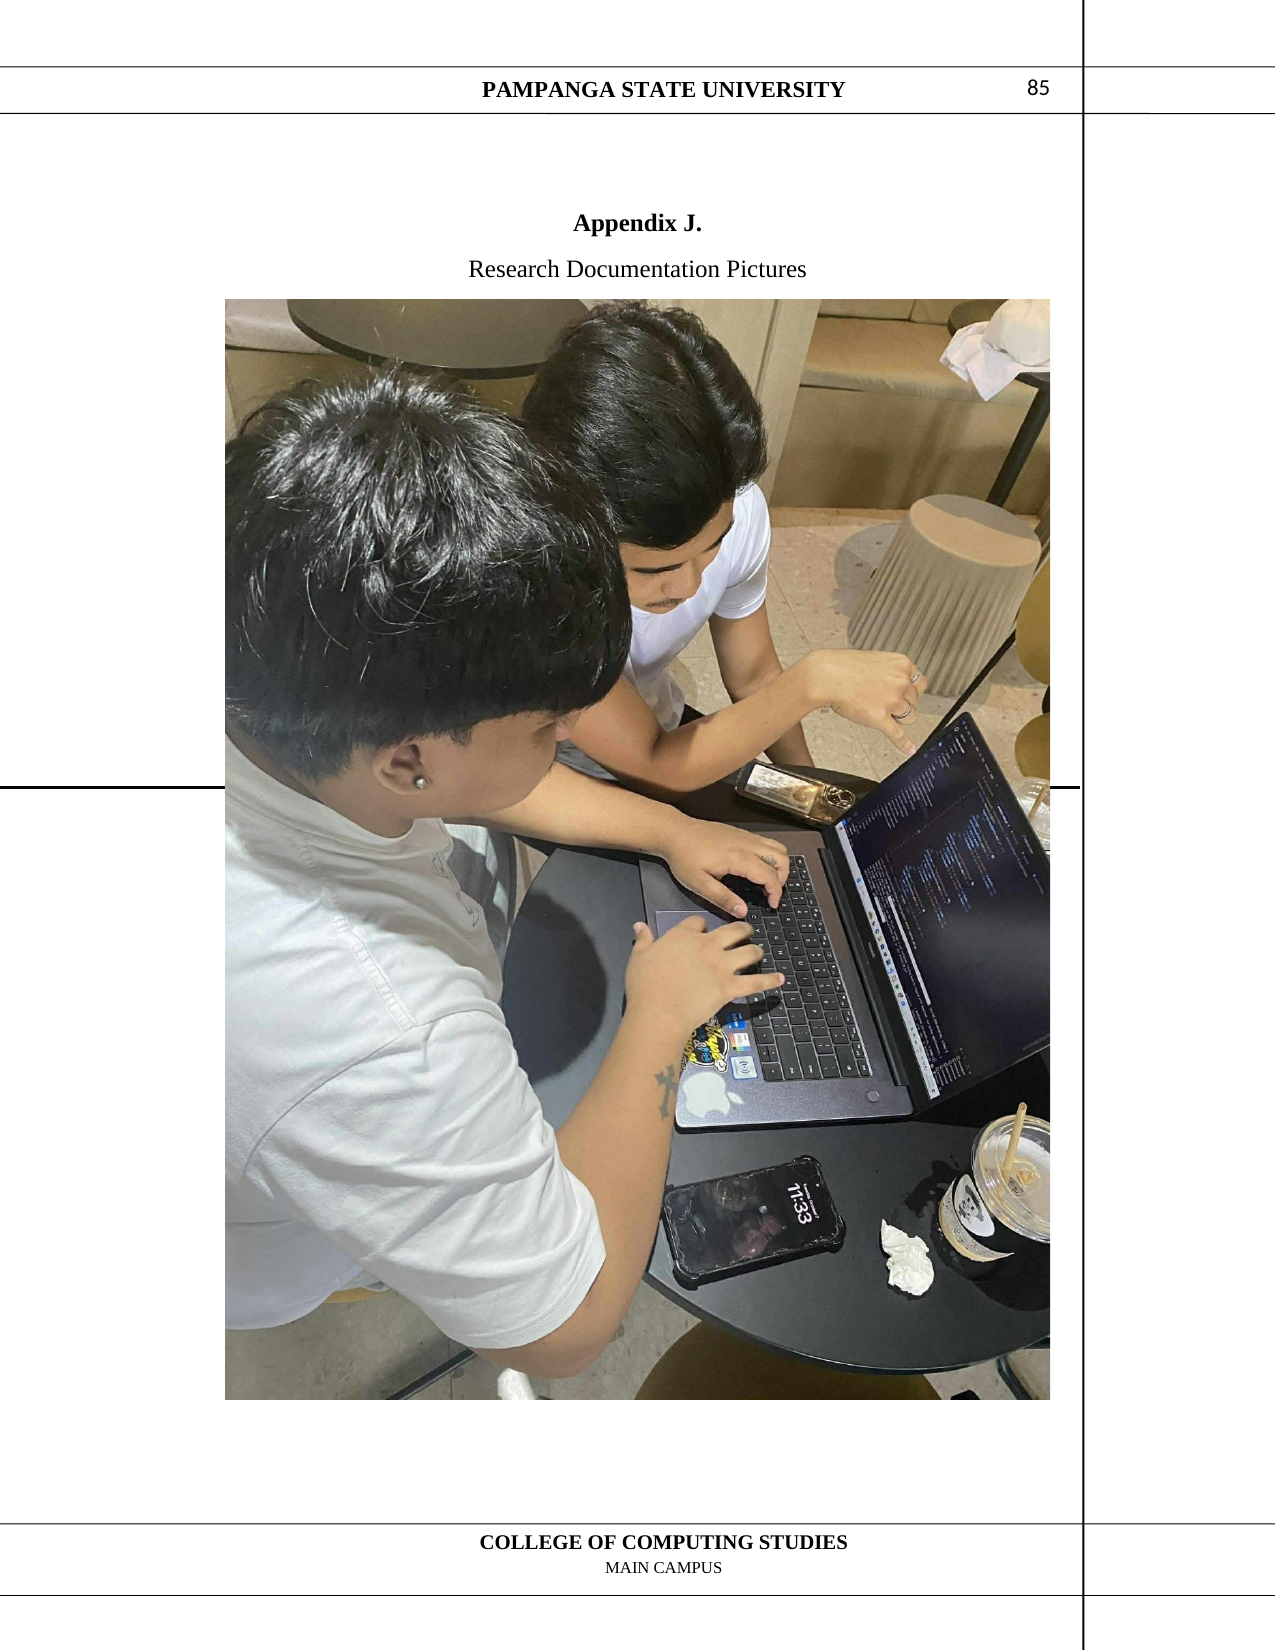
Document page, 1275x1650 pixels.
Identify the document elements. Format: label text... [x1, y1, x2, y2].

text Appendix J. [225, 208, 1050, 237]
text Research Documentation Pictures [225, 254, 1050, 282]
picture [225, 299, 1050, 1400]
